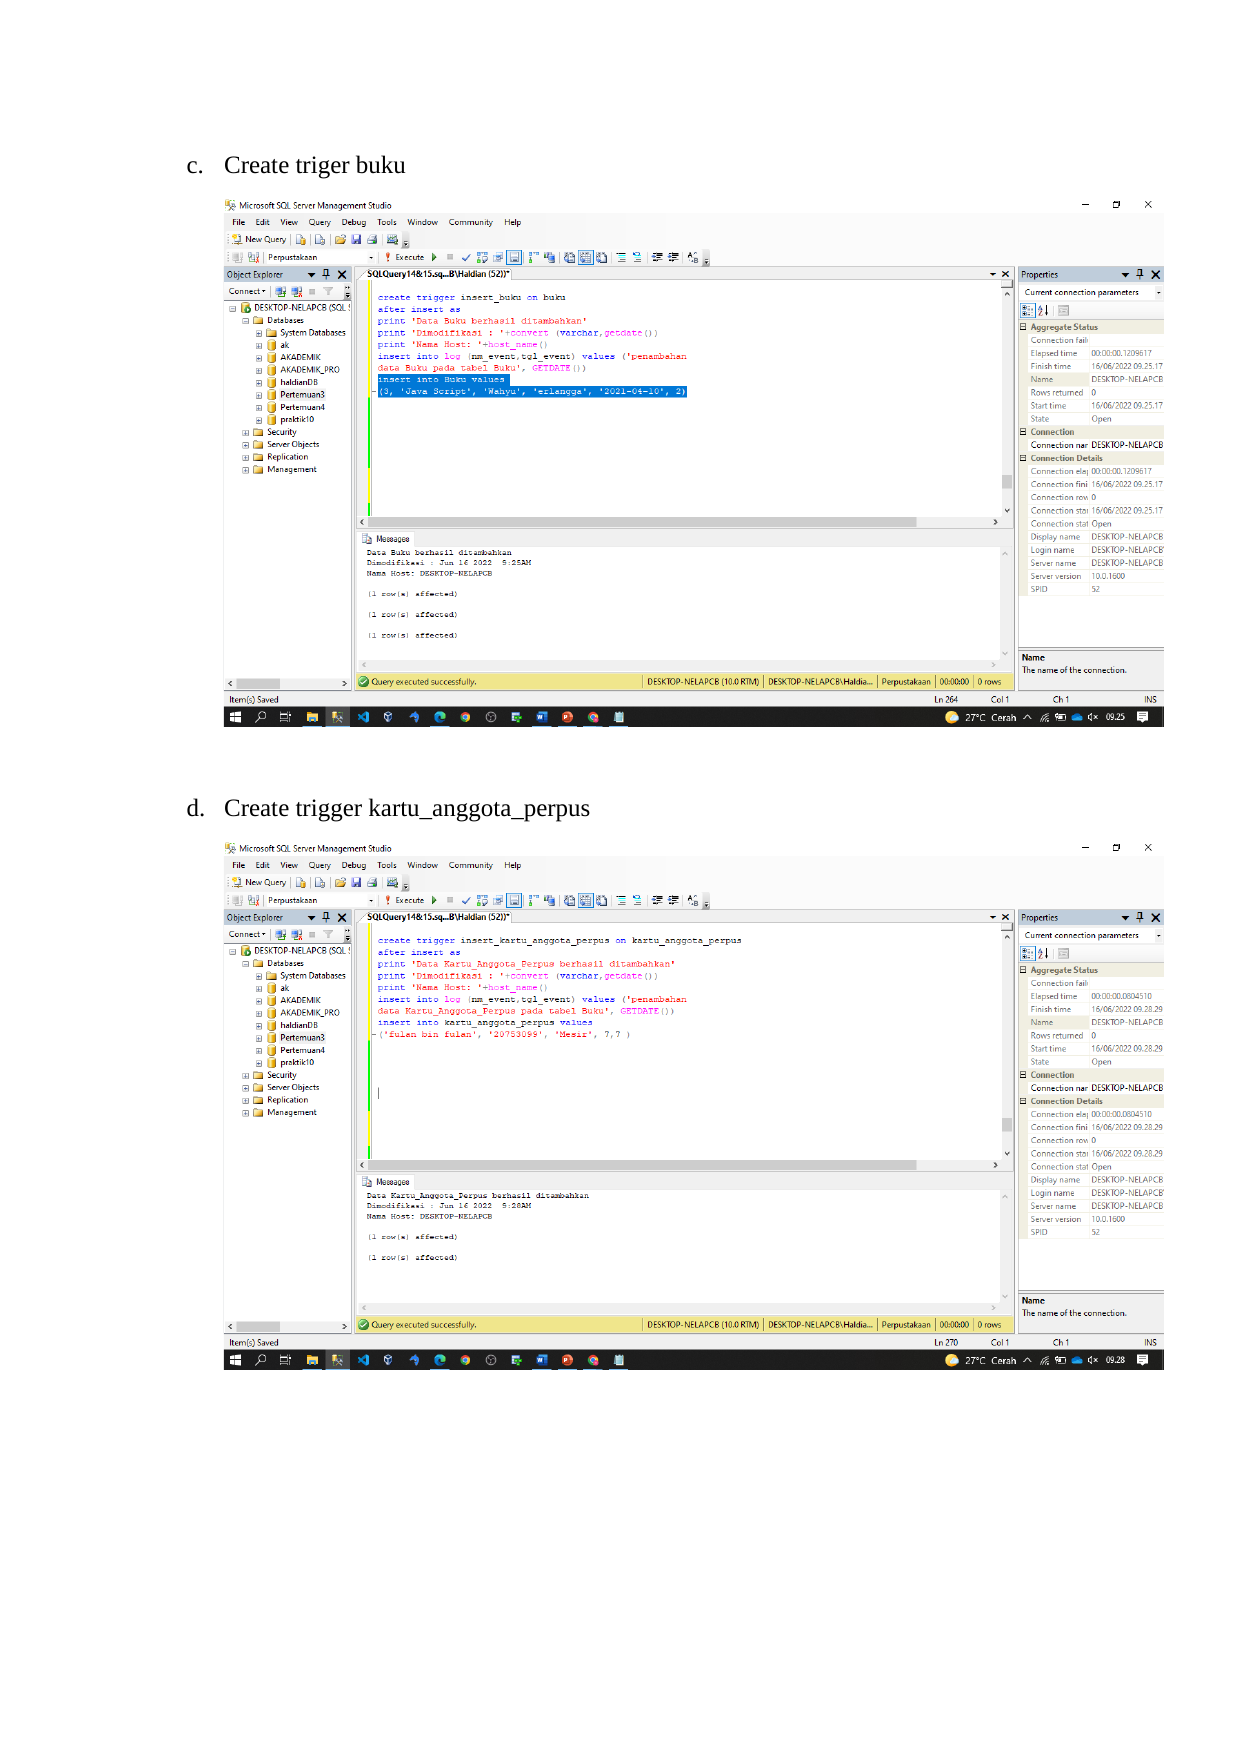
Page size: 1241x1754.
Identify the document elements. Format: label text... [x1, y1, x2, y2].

picture [223, 840, 1164, 1370]
picture [223, 197, 1164, 727]
list Create triger buku [186, 150, 1090, 179]
list Create trigger kartu_anggota_perpus [186, 793, 1090, 822]
